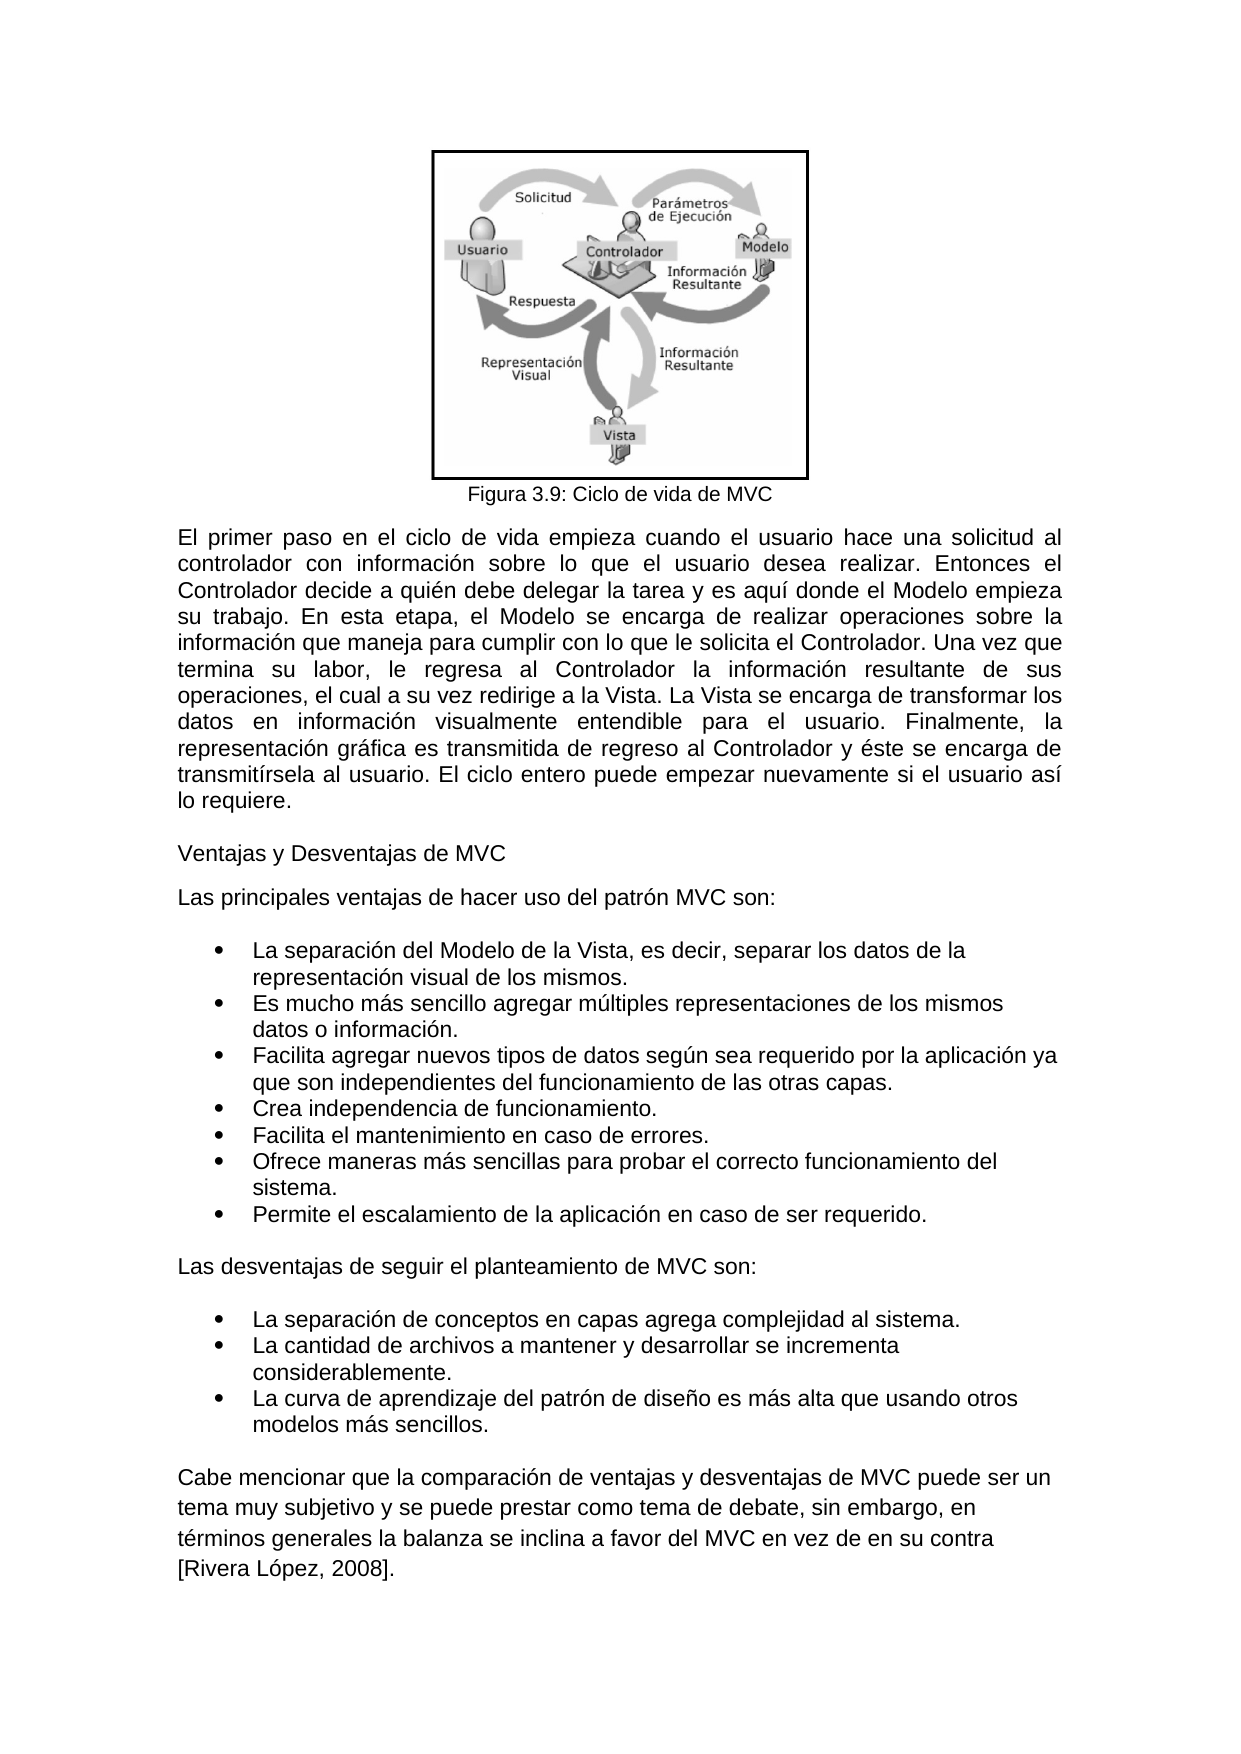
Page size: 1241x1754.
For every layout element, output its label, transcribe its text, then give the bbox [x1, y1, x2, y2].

list La separación del Modelo de la Vista, es decir, separar los datos de la representación visual de los mismos. [215, 937, 1063, 990]
text Figura 3.9: Ciclo de vida de MVC [177, 482, 1063, 506]
text Las principales ventajas de hacer uso del patrón MVC son: [177, 884, 1063, 911]
text Ventajas y Desventajas de MVC [177, 840, 1063, 866]
text Cabe mencionar que la comparación de ventajas y desventajas de MVC puede ser un tema muy subjetivo y se puede prestar como tema de debate, sin embargo, en términos generales la balanza se inclina a favor del MVC en vez de en su contra [Rivera López, 2008]. [177, 1464, 1063, 1581]
picture [428, 147, 812, 482]
list Facilita agregar nuevos tipos de datos según sea requerido por la aplicación ya que son independientes del funcionamiento de las otras capas. [215, 1042, 1063, 1095]
text El primer paso en el ciclo de vida empieza cuando el usuario hace una solicitud al controlador con información sobre lo que el usuario desea realizar. Entonces el Controlador decide a quién debe delegar la tarea y es aquí donde el Modelo empieza su trabajo. En esta etapa, el Modelo se encarga de realizar operaciones sobre la información que maneja para cumplir con lo que le solicita el Controlador. Una vez que termina su labor, le regresa al Controlador la información resultante de sus operaciones, el cual a su vez redirige a la Vista. La Vista se encarga de transformar los datos en información visualmente entendible para el usuario. Finalmente, la representación gráfica es transmitida de regreso al Controlador y éste se encarga de transmitírsela al usuario. El ciclo entero puede empezar nuevamente si el usuario así lo requiere. [177, 524, 1063, 814]
list Crea independencia de funcionamiento. [215, 1095, 1063, 1122]
text Las desventajas de seguir el planteamiento de MVC son: [177, 1253, 1063, 1280]
list La cantidad de archivos a mantener y desarrollar se incrementa considerablemente. [215, 1332, 1063, 1385]
list Ofrece maneras más sencillas para probar el correcto funcionamiento del sistema. [215, 1148, 1063, 1201]
list Facilita el mantenimiento en caso de errores. [215, 1122, 1063, 1148]
list La curva de aprendizaje del patrón de diseño es más alta que usando otros modelos más sencillos. [215, 1385, 1063, 1438]
list Permite el escalamiento de la aplicación en caso de ser requerido. [215, 1201, 1063, 1227]
list La separación de conceptos en capas agrega complejidad al sistema. [215, 1306, 1063, 1332]
list Es mucho más sencillo agregar múltiples representaciones de los mismos datos o información. [215, 990, 1063, 1042]
